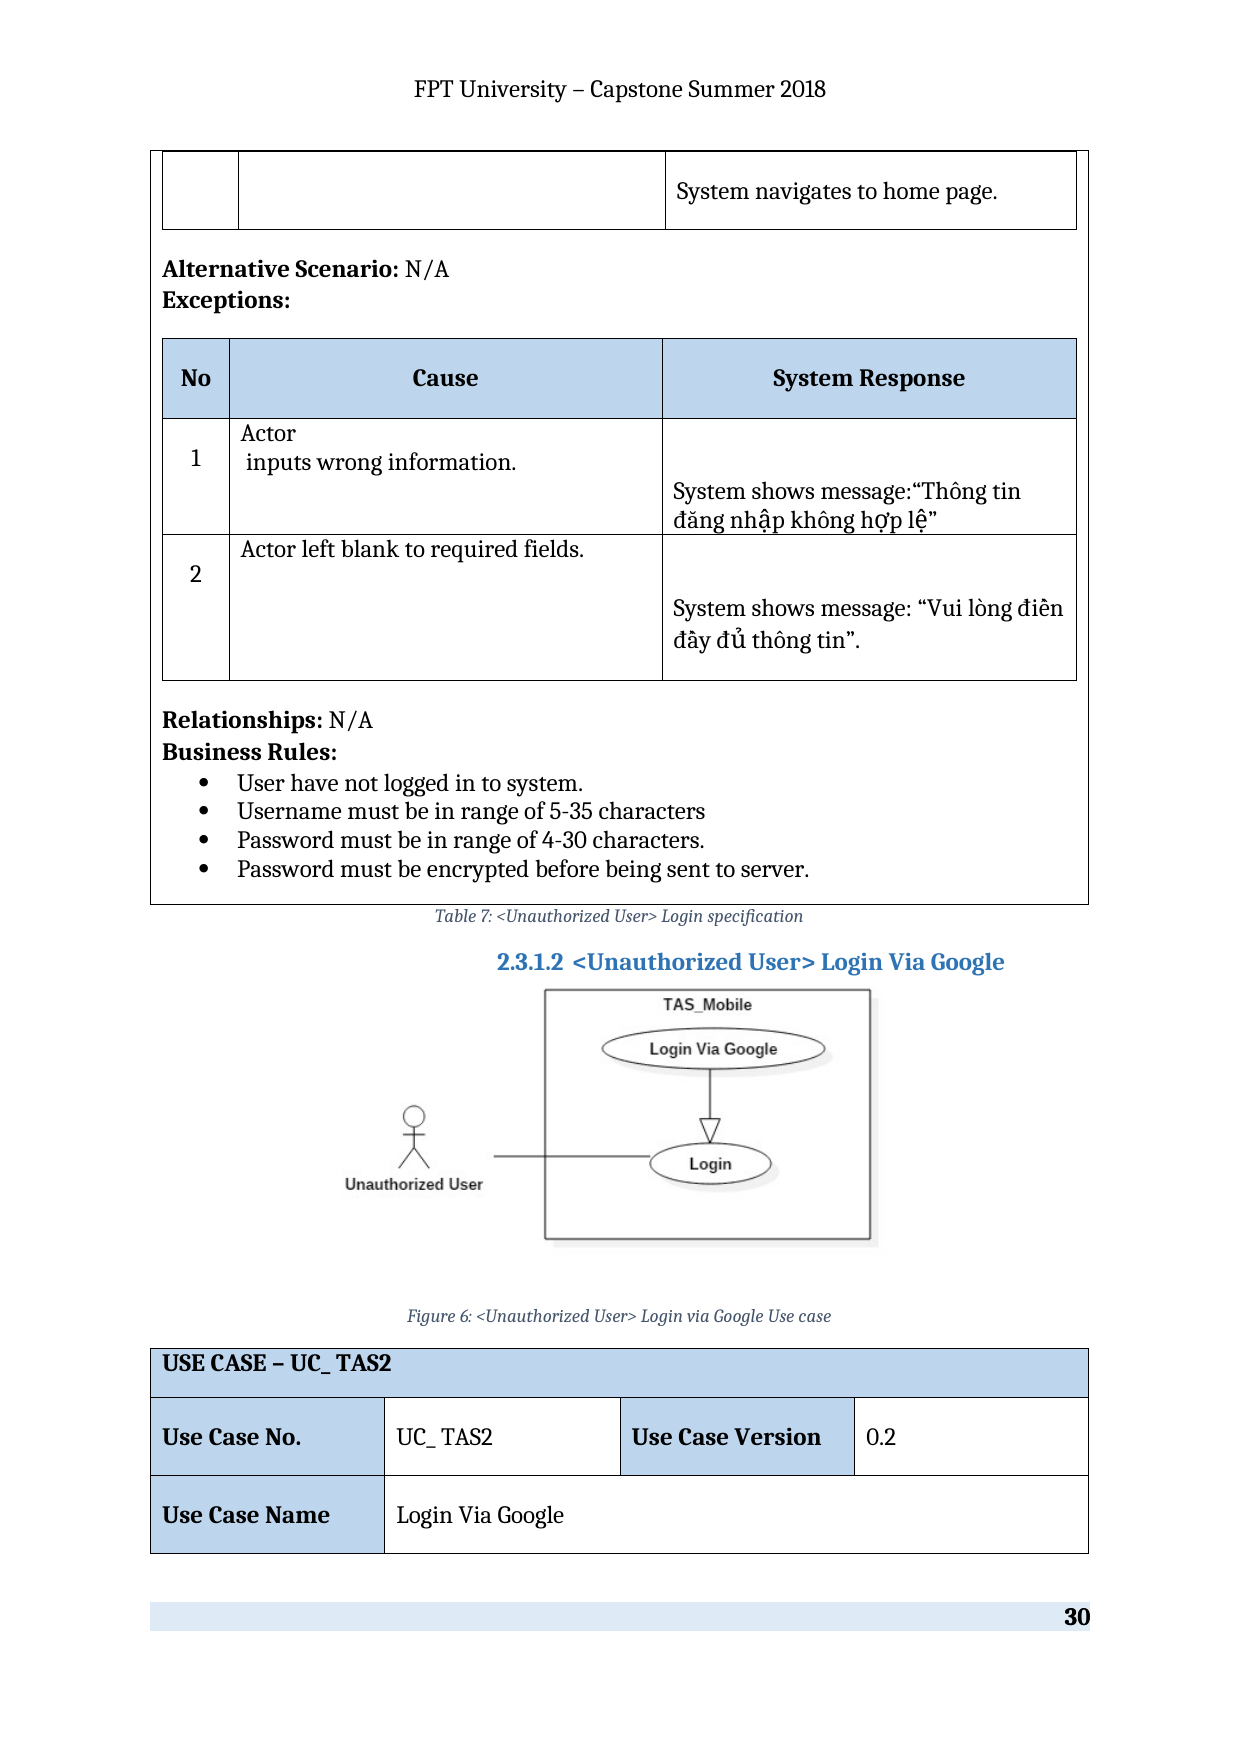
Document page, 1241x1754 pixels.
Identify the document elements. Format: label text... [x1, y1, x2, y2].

table_cell Use Case Name [151, 1476, 384, 1553]
table_cell Use Case No. [151, 1398, 384, 1475]
text Table 7: <Unauthorized User> Login specification [150, 905, 1090, 927]
table_cell Use Case Version [621, 1398, 854, 1475]
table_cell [151, 151, 1088, 904]
table_cell 0.2 [855, 1398, 1088, 1475]
table_cell Login Via Google [385, 1476, 1088, 1553]
table_header USE CASE – UC_ TAS2 [151, 1349, 1088, 1397]
picture [323, 978, 918, 1287]
subtitle <Unauthorized User> Login Via Google [497, 948, 1090, 976]
text Figure 6: <Unauthorized User> Login via Google Use case [150, 1306, 1090, 1327]
table_cell UC_ TAS2 [385, 1398, 620, 1475]
